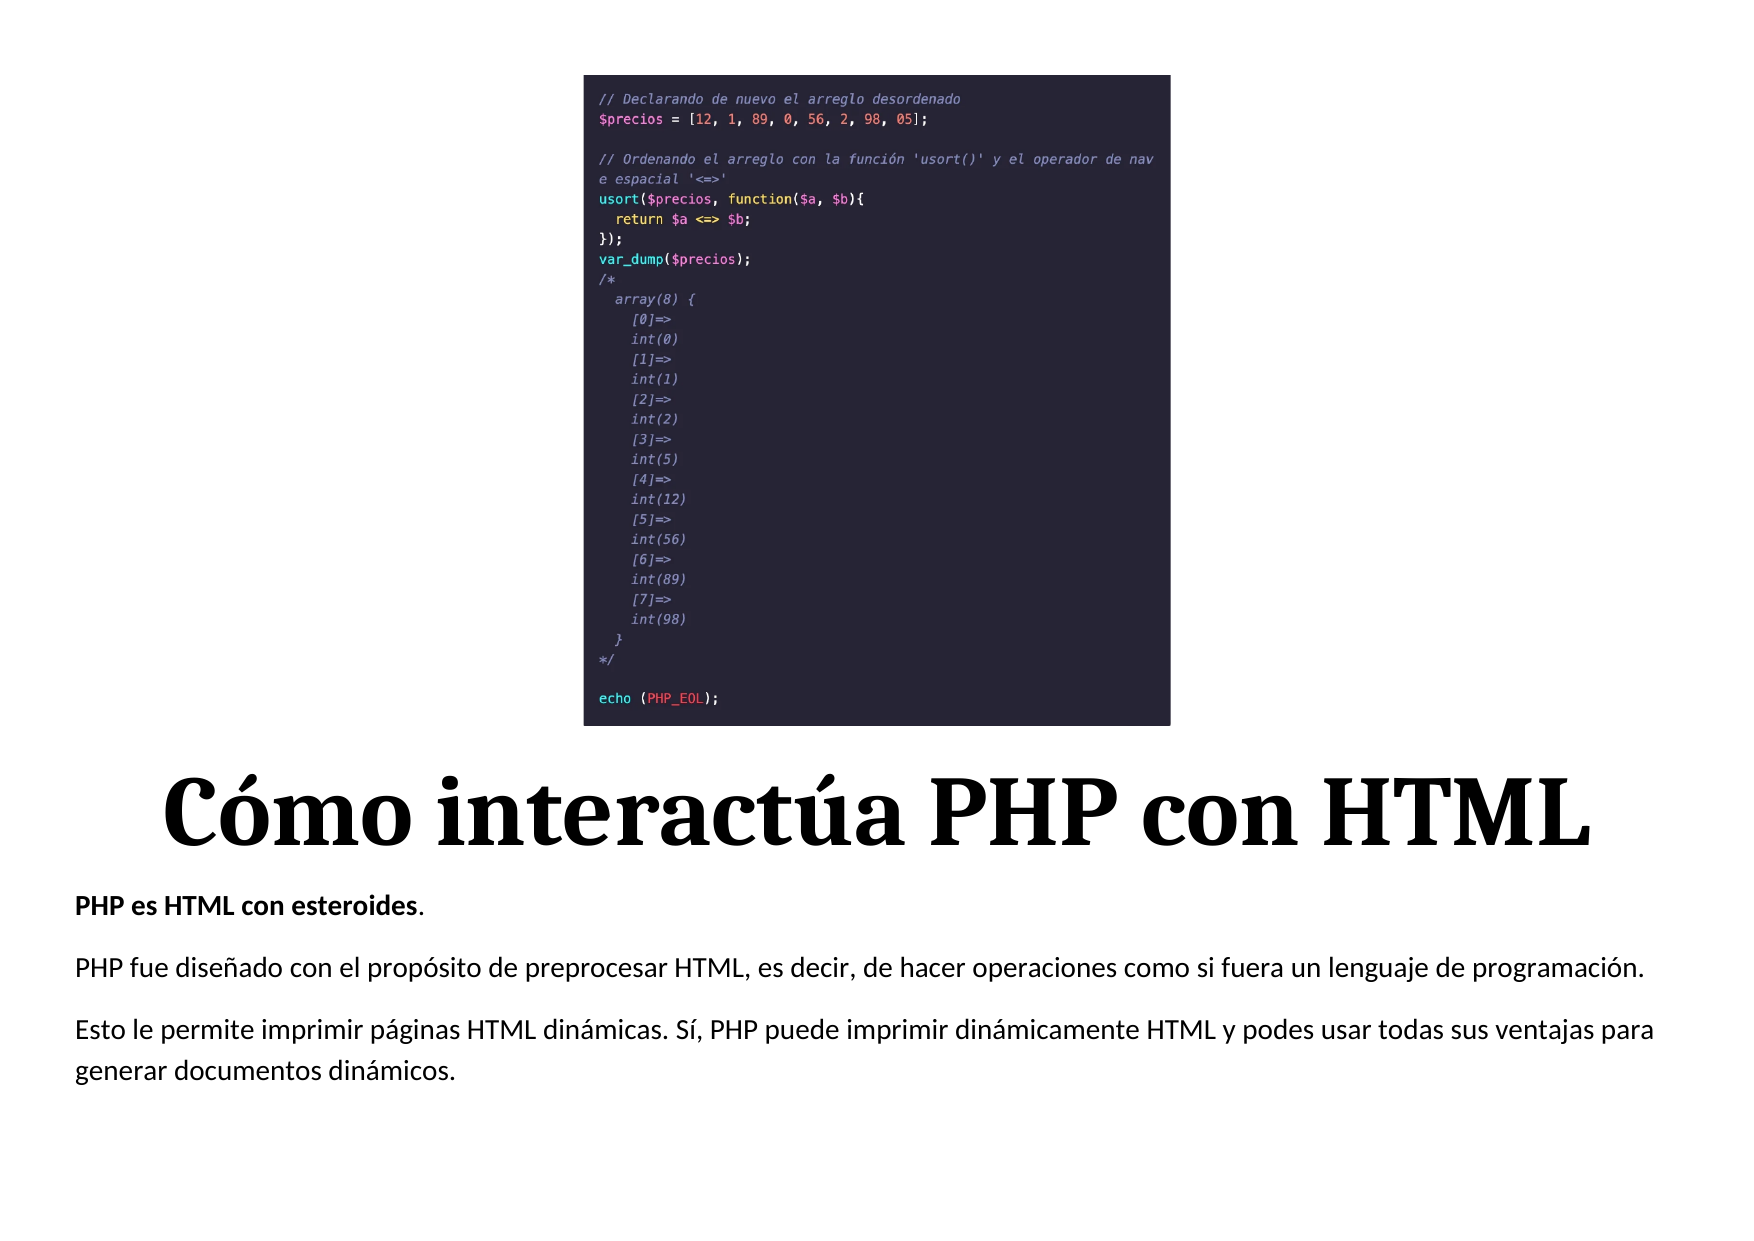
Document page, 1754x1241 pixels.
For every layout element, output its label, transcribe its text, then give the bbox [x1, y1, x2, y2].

text PHP fue diseñado con el propósito de preprocesar HTML, es decir, de hacer operaciones como si fuera un lenguaje de programación. [75, 949, 1679, 984]
picture [583, 75, 1171, 726]
subtitle Cómo interactúa PHP con HTML [75, 755, 1679, 870]
text PHP es HTML con esteroides. [75, 887, 1679, 923]
text Esto le permite imprimir páginas HTML dinámicas. Sí, PHP puede imprimir dinámicamente HTML y podes usar todas sus ventajas para generar documentos dinámicos. [75, 1011, 1679, 1087]
